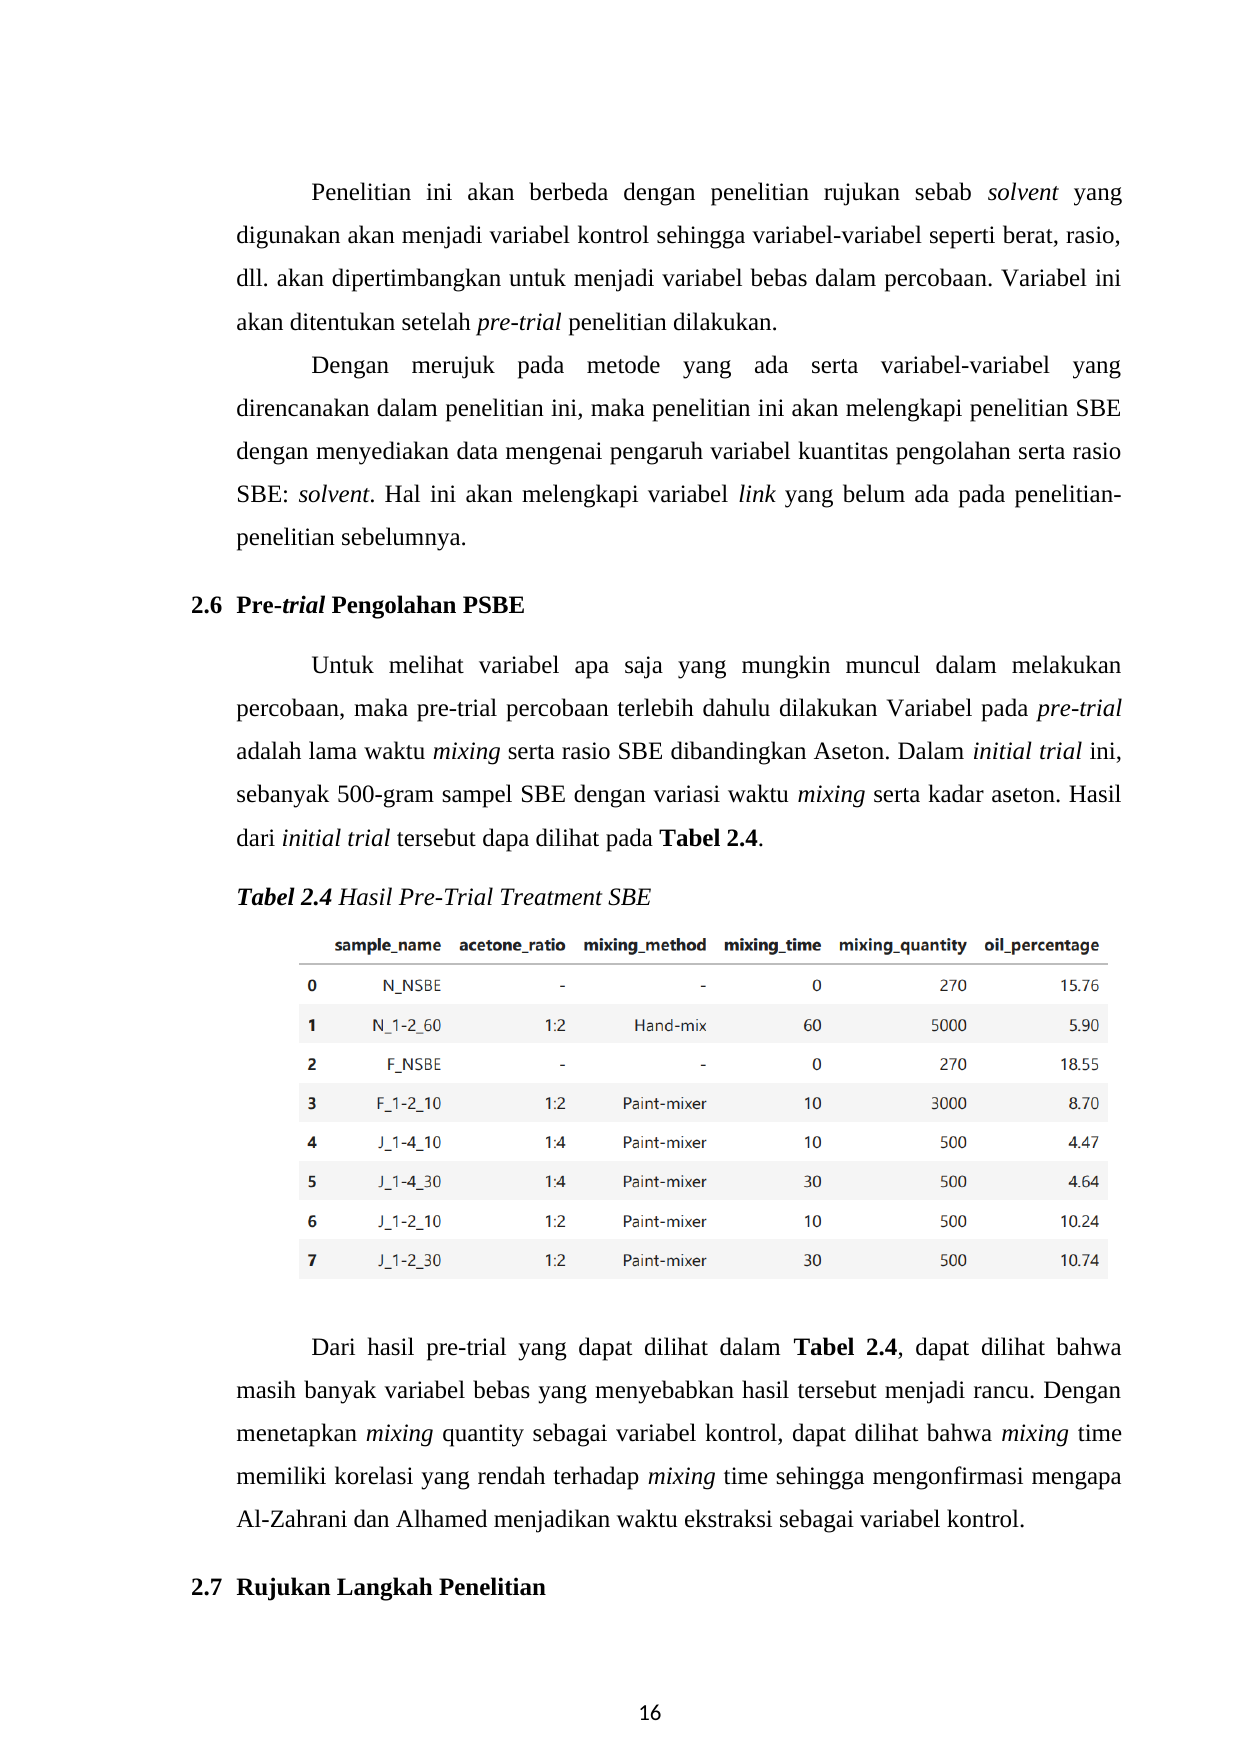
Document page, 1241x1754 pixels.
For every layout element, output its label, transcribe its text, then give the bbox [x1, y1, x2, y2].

picture [295, 932, 1125, 1289]
text Tabel 2.4 Hasil Pre-Trial Treatment SBE [236, 882, 1122, 911]
list Untuk melihat variabel apa saja yang mungkin muncul dalam melakukan percobaan, maka pre-trial percobaan terlebih dahulu dilakukan Variabel pada pre-trial adalah lama waktu mixing serta rasio SBE dibandingkan Aseton. Dalam initial trial ini, sebanyak 500-gram sampel SBE dengan variasi waktu mixing serta kadar aseton. Hasil dari initial trial tersebut dapa dilihat pada Tabel 2.4. [236, 650, 1122, 851]
list Dari hasil pre-trial yang dapat dilihat dalam Tabel 2.4, dapat dilihat bahwa masih banyak variabel bebas yang menyebabkan hasil tersebut menjadi rancu. Dengan menetapkan mixing quantity sebagai variabel kontrol, dapat dilihat bahwa mixing time memiliki korelasi yang rendah terhadap mixing time sehingga mengonfirmasi mengapa Al-Zahrani dan Alhamed menjadikan waktu ekstraksi sebagai variabel kontrol. [236, 1332, 1122, 1533]
list Penelitian ini akan berbeda dengan penelitian rujukan sebab solvent yang digunakan akan menjadi variabel kontrol sehingga variabel-variabel seperti berat, rasio, dll. akan dipertimbangkan untuk menjadi variabel bebas dalam percobaan. Variabel ini akan ditentukan setelah pre-trial penelitian dilakukan. [236, 177, 1122, 335]
list Dengan merujuk pada metode yang ada serta variabel-variabel yang direncanakan dalam penelitian ini, maka penelitian ini akan melengkapi penelitian SBE dengan menyediakan data mengenai pengaruh variabel kuantitas pengolahan serta rasio SBE: solvent. Hal ini akan melengkapi variabel link yang belum ada pada penelitian-penelitian sebelumnya. [236, 350, 1122, 551]
text Pre-trial Pengolahan PSBE [191, 590, 1122, 619]
text Rujukan Langkah Penelitian [191, 1572, 1122, 1601]
